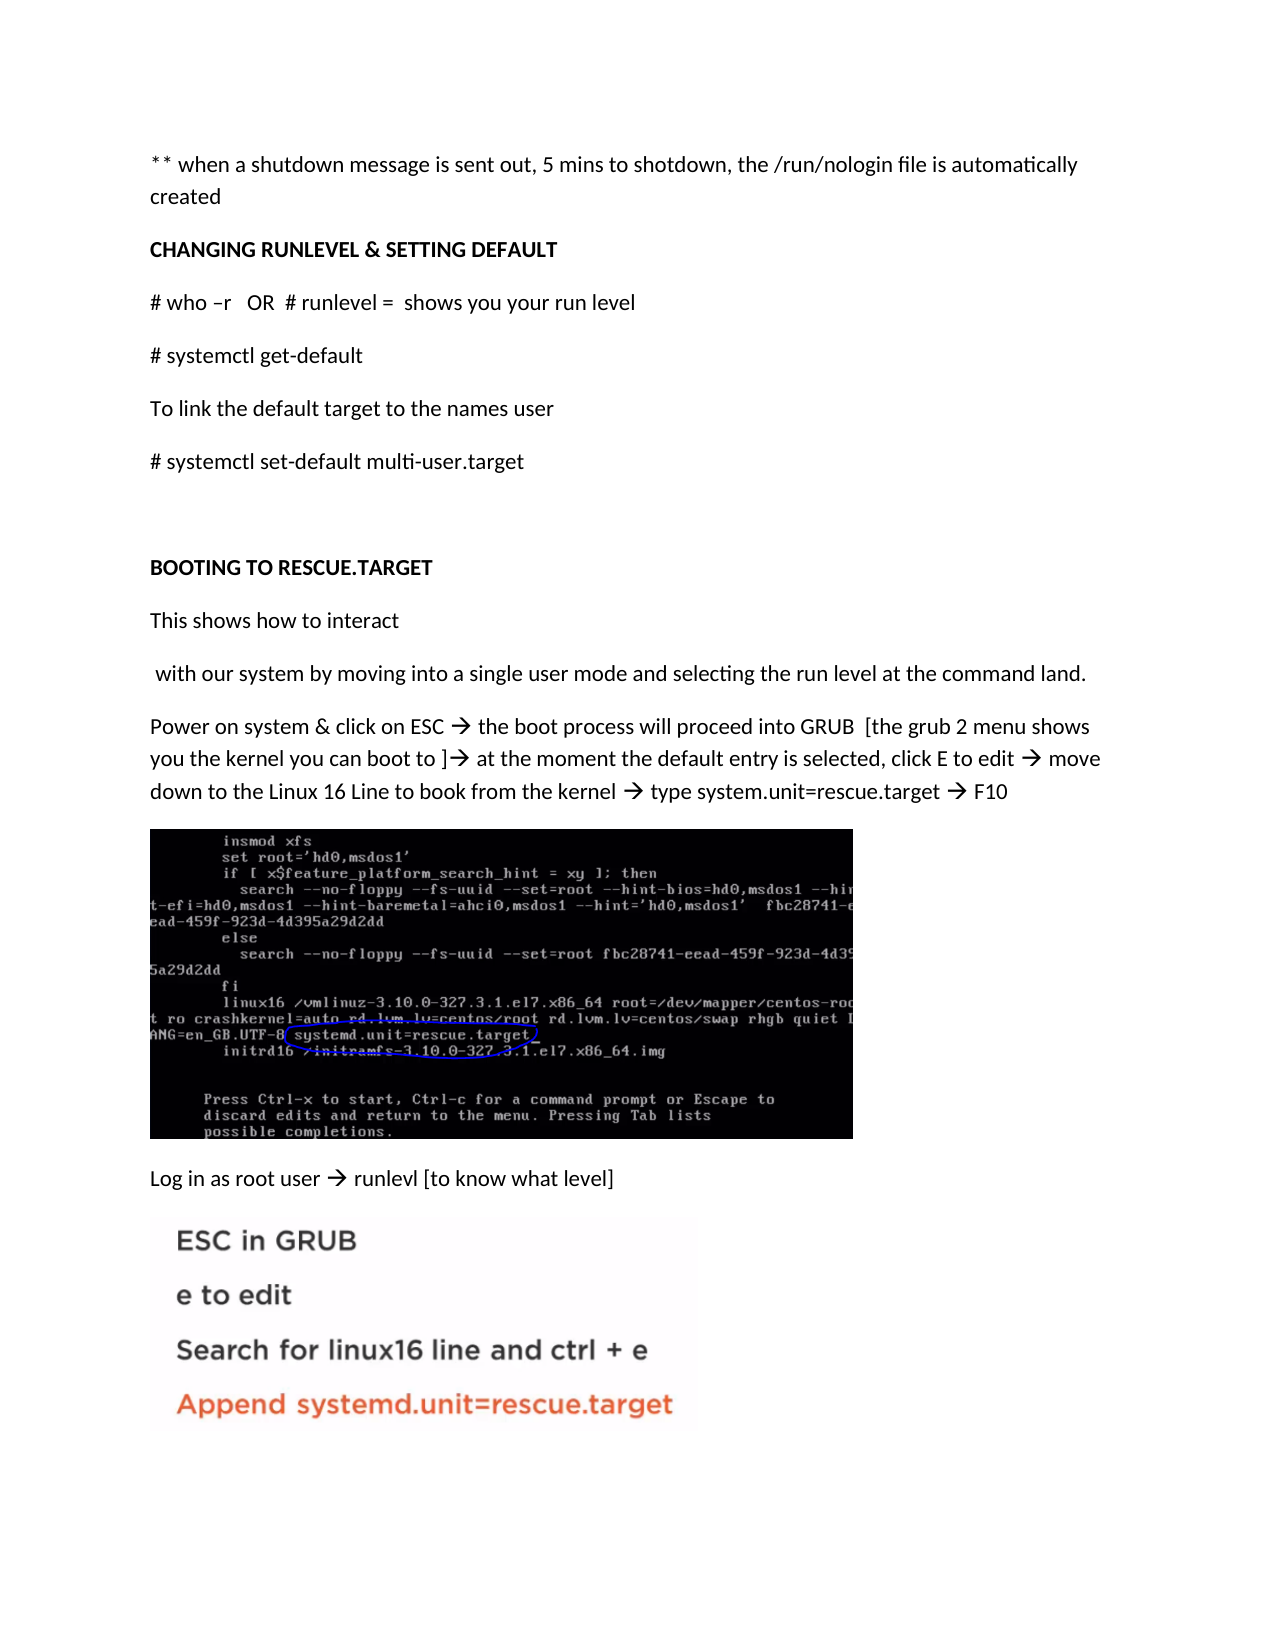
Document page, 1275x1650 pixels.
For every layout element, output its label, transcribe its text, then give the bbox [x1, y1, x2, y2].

text # systemctl get-default [150, 341, 1125, 369]
picture [150, 1217, 698, 1431]
text BOOTING TO RESCUE.TARGET [150, 553, 1125, 581]
text To link the default target to the names user [150, 394, 1125, 422]
text Log in as root user runlevl [to know what level] [150, 1164, 1125, 1192]
text CHANGING RUNLEVEL & SETTING DEFAULT [150, 235, 1125, 263]
text with our system by moving into a single user mode and selecting the run level at the command land. [150, 659, 1125, 687]
text Power on system & click on ESC the boot process will proceed into GRUB [the grub 2 menu shows you the kernel you can boot to ] at the moment the default entry is selected, click E to edit move down to the Linux 16 Line to book from the kernel type system.unit=rescue.target F10 [150, 712, 1125, 805]
text # systemctl set-default multi-user.target [150, 447, 1125, 475]
text ** when a shutdown message is sent out, 5 mins to shotdown, the /run/nologin file is automatically created [150, 150, 1125, 210]
picture [150, 829, 853, 1139]
text # who –r OR # runlevel = shows you your run level [150, 288, 1125, 316]
text This shows how to interact [150, 606, 1125, 634]
